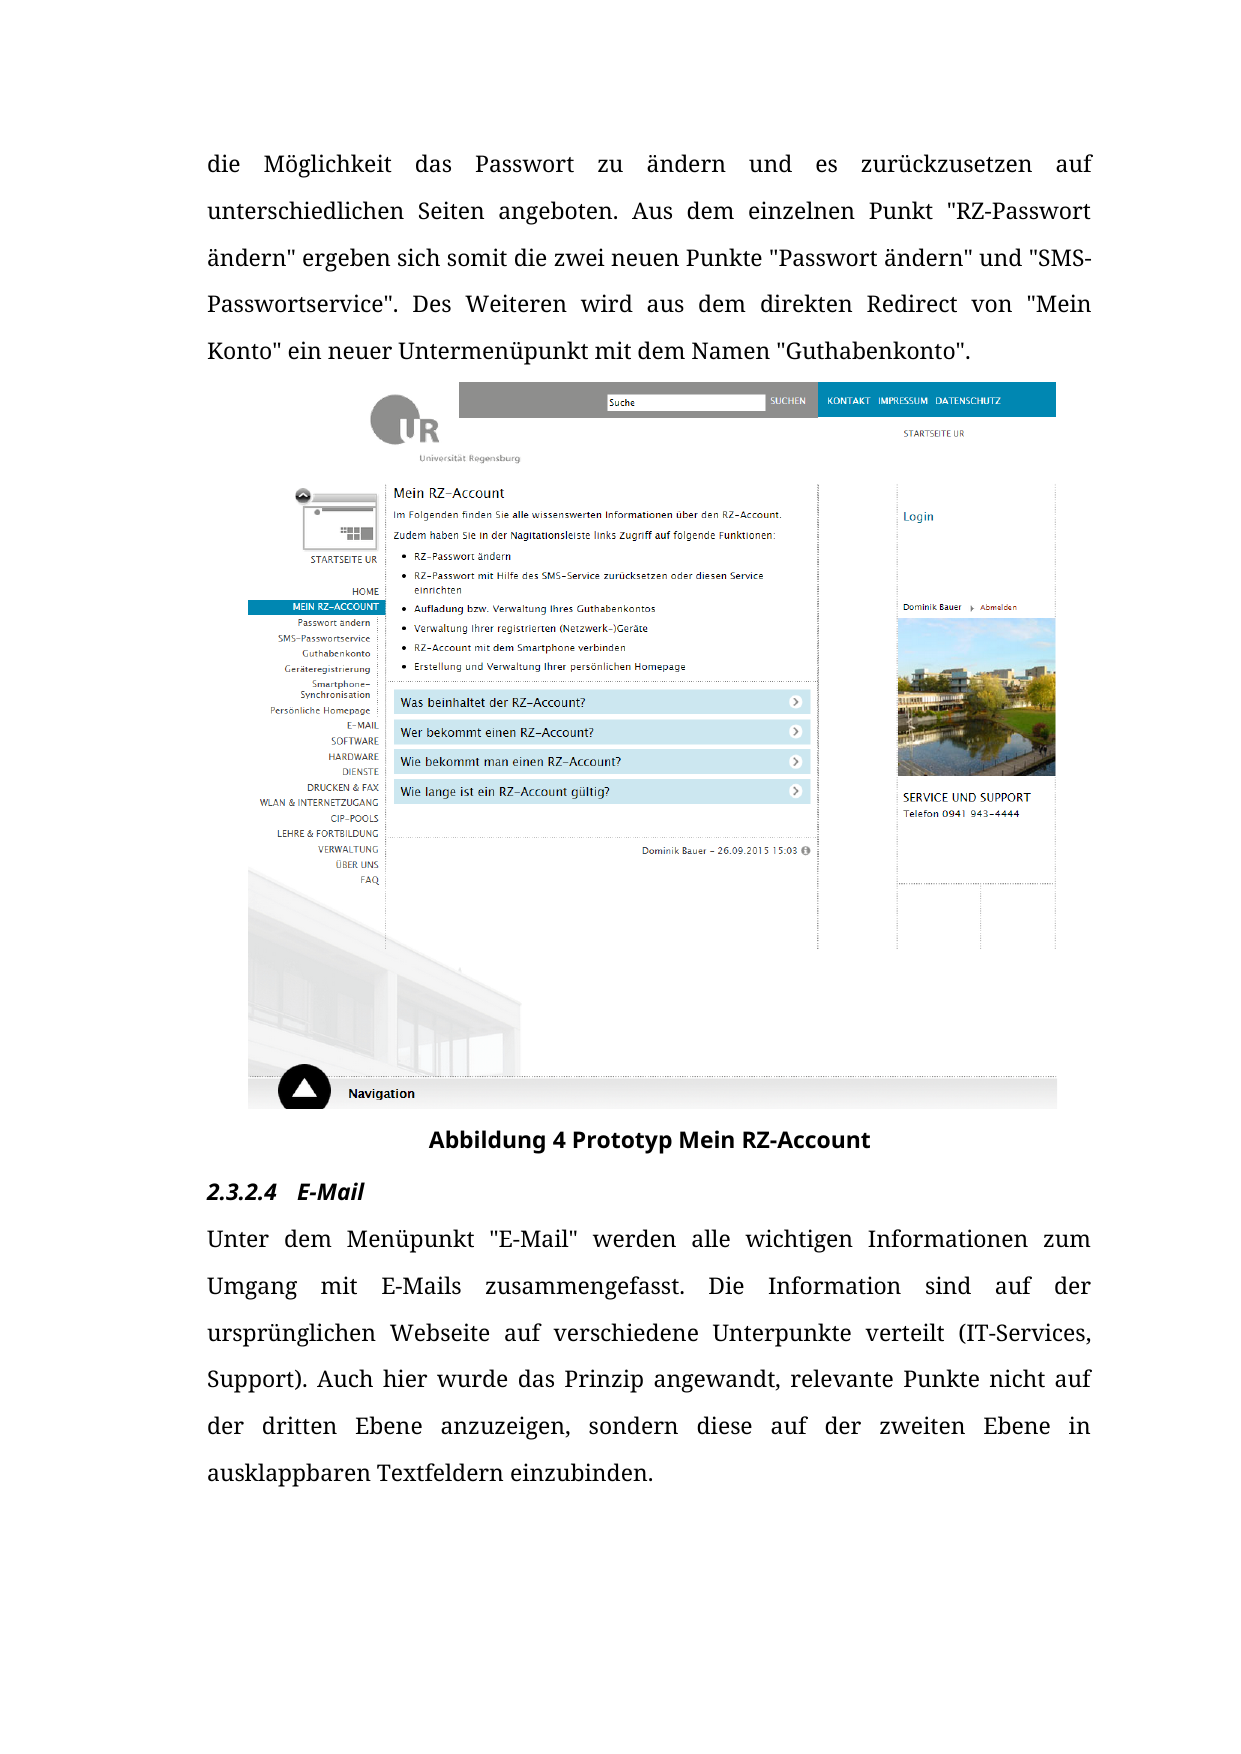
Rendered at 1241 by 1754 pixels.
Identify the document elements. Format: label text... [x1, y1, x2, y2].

subtitle E-Mail [207, 1176, 1092, 1207]
picture [248, 382, 1058, 1109]
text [207, 148, 1092, 366]
text Unter dem Menüpunkt "E-Mail" werden alle wichtigen Informationen zum Umgang mit E-Mails zusammengefasst. Die Information sind auf der ursprünglichen Webseite auf verschiedene Unterpunkte verteilt (IT-Services, Support). Auch hier wurde das Prinzip angewandt, relevante Punkte nicht auf der dritten Ebene anzuzeigen, sondern diese auf der zweiten Ebene in ausklappbaren Textfeldern einzubinden. [207, 1223, 1092, 1488]
